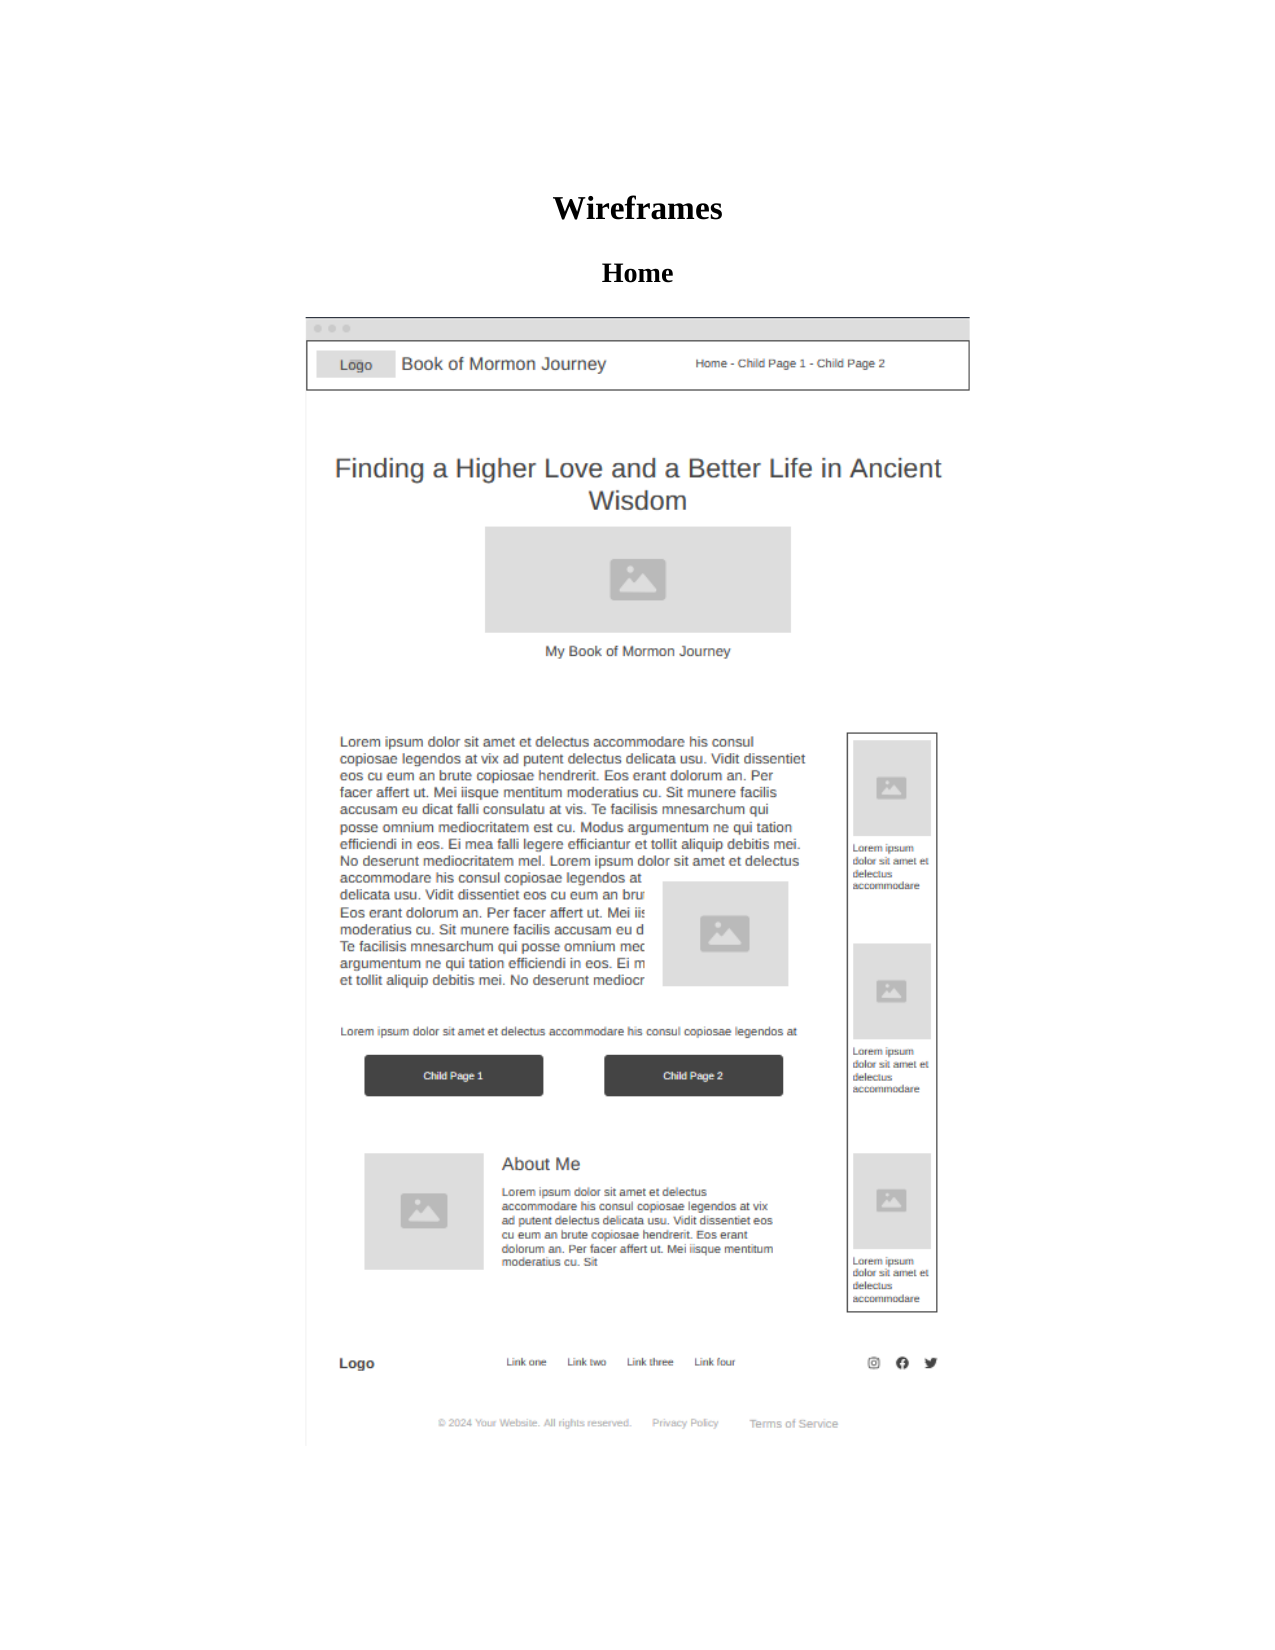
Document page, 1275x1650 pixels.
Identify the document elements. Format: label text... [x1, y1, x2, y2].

text Wireframes [150, 188, 1125, 227]
picture [305, 317, 970, 1446]
subtitle Home [150, 256, 1125, 288]
